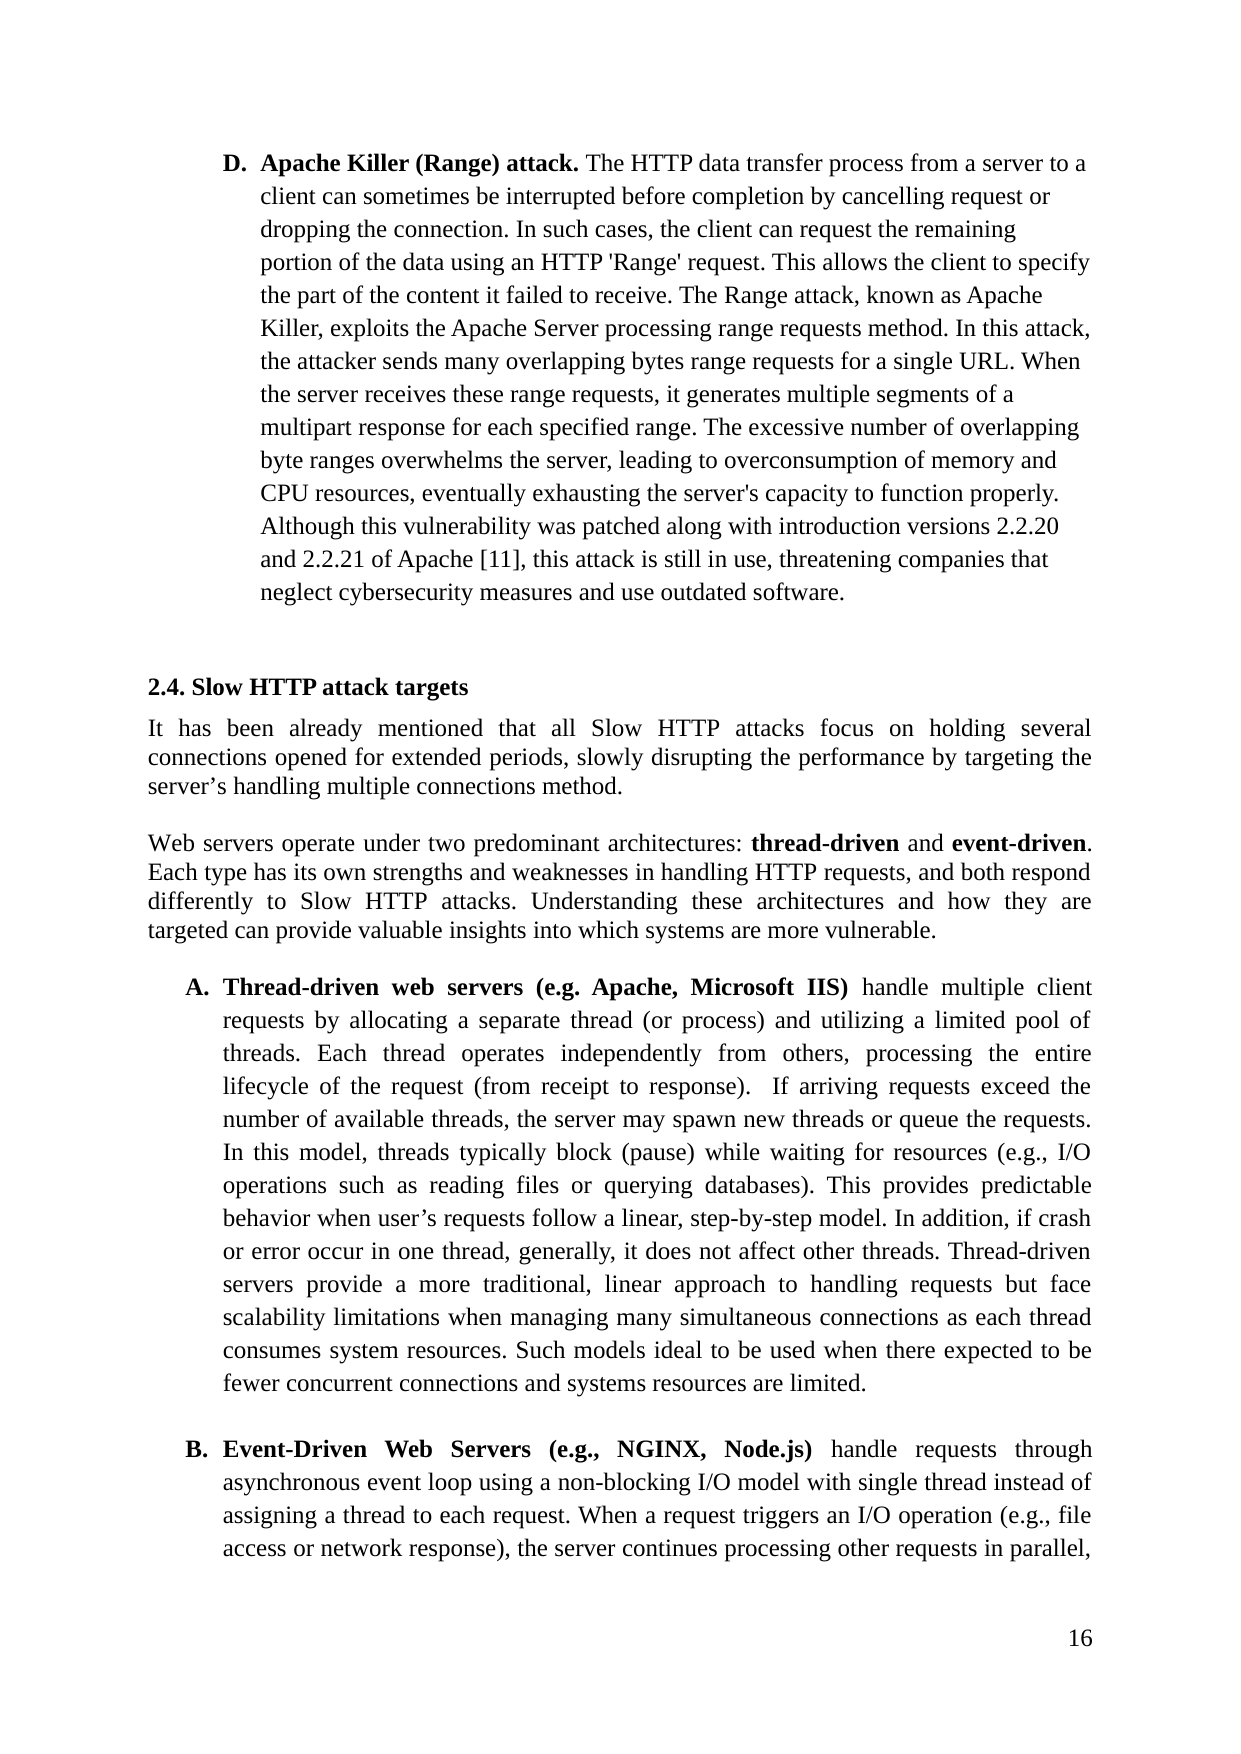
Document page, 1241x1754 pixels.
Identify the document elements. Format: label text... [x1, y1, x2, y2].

subtitle 2.4. Slow HTTP attack targets [148, 672, 1092, 701]
list Apache Killer (Range) attack. The HTTP data transfer process from a server to a client can sometimes be interrupted before completion by cancelling request or dropping the connection. In such cases, the client can request the remaining portion of the data using an HTTP 'Range' request. This allows the client to specify the part of the content it failed to receive. The Range attack, known as Apache Killer, exploits the Apache Server processing range requests method. In this attack, the attacker sends many overlapping bytes range requests for a single URL. When the server receives these range requests, it generates multiple segments of a multipart response for each specified range. The excessive number of overlapping byte ranges overwhelms the server, leading to overconsumption of memory and CPU resources, eventually exhausting the server's capacity to function properly. Although this vulnerability was patched along with introduction versions 2.2.20 and 2.2.21 of Apache [11], this attack is still in use, threatening companies that neglect cybersecurity measures and use outdated software. [223, 148, 1092, 606]
text It has been already mentioned that all Slow HTTP attacks focus on holding several connections opened for extended periods, slowly disrupting the performance by targeting the server’s handling multiple connections method. [148, 713, 1092, 800]
list Thread-driven web servers (e.g. Apache, Microsoft IIS) handle multiple client requests by allocating a separate thread (or process) and utilizing a limited pool of threads. Each thread operates independently from others, processing the entire lifecycle of the request (from receipt to response). If arriving requests exceed the number of available threads, the server may spawn new threads or queue the requests. In this model, threads typically block (pause) while waiting for resources (e.g., I/O operations such as reading files or querying databases). This provides predictable behavior when user’s requests follow a linear, step-by-step model. In addition, if crash or error occur in one thread, generally, it does not affect other threads. Thread-driven servers provide a more traditional, linear approach to handling requests but face scalability limitations when managing many simultaneous connections as each thread consumes system resources. Such models ideal to be used when there expected to be fewer concurrent connections and systems resources are limited. [185, 972, 1092, 1397]
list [185, 1434, 1092, 1562]
text Web servers operate under two predominant architectures: thread-driven and event-driven. Each type has its own strengths and weaknesses in handling HTTP requests, and both respond differently to Slow HTTP attacks. Understanding these architectures and how they are targeted can provide valuable insights into which systems are more vulnerable. [148, 828, 1092, 943]
